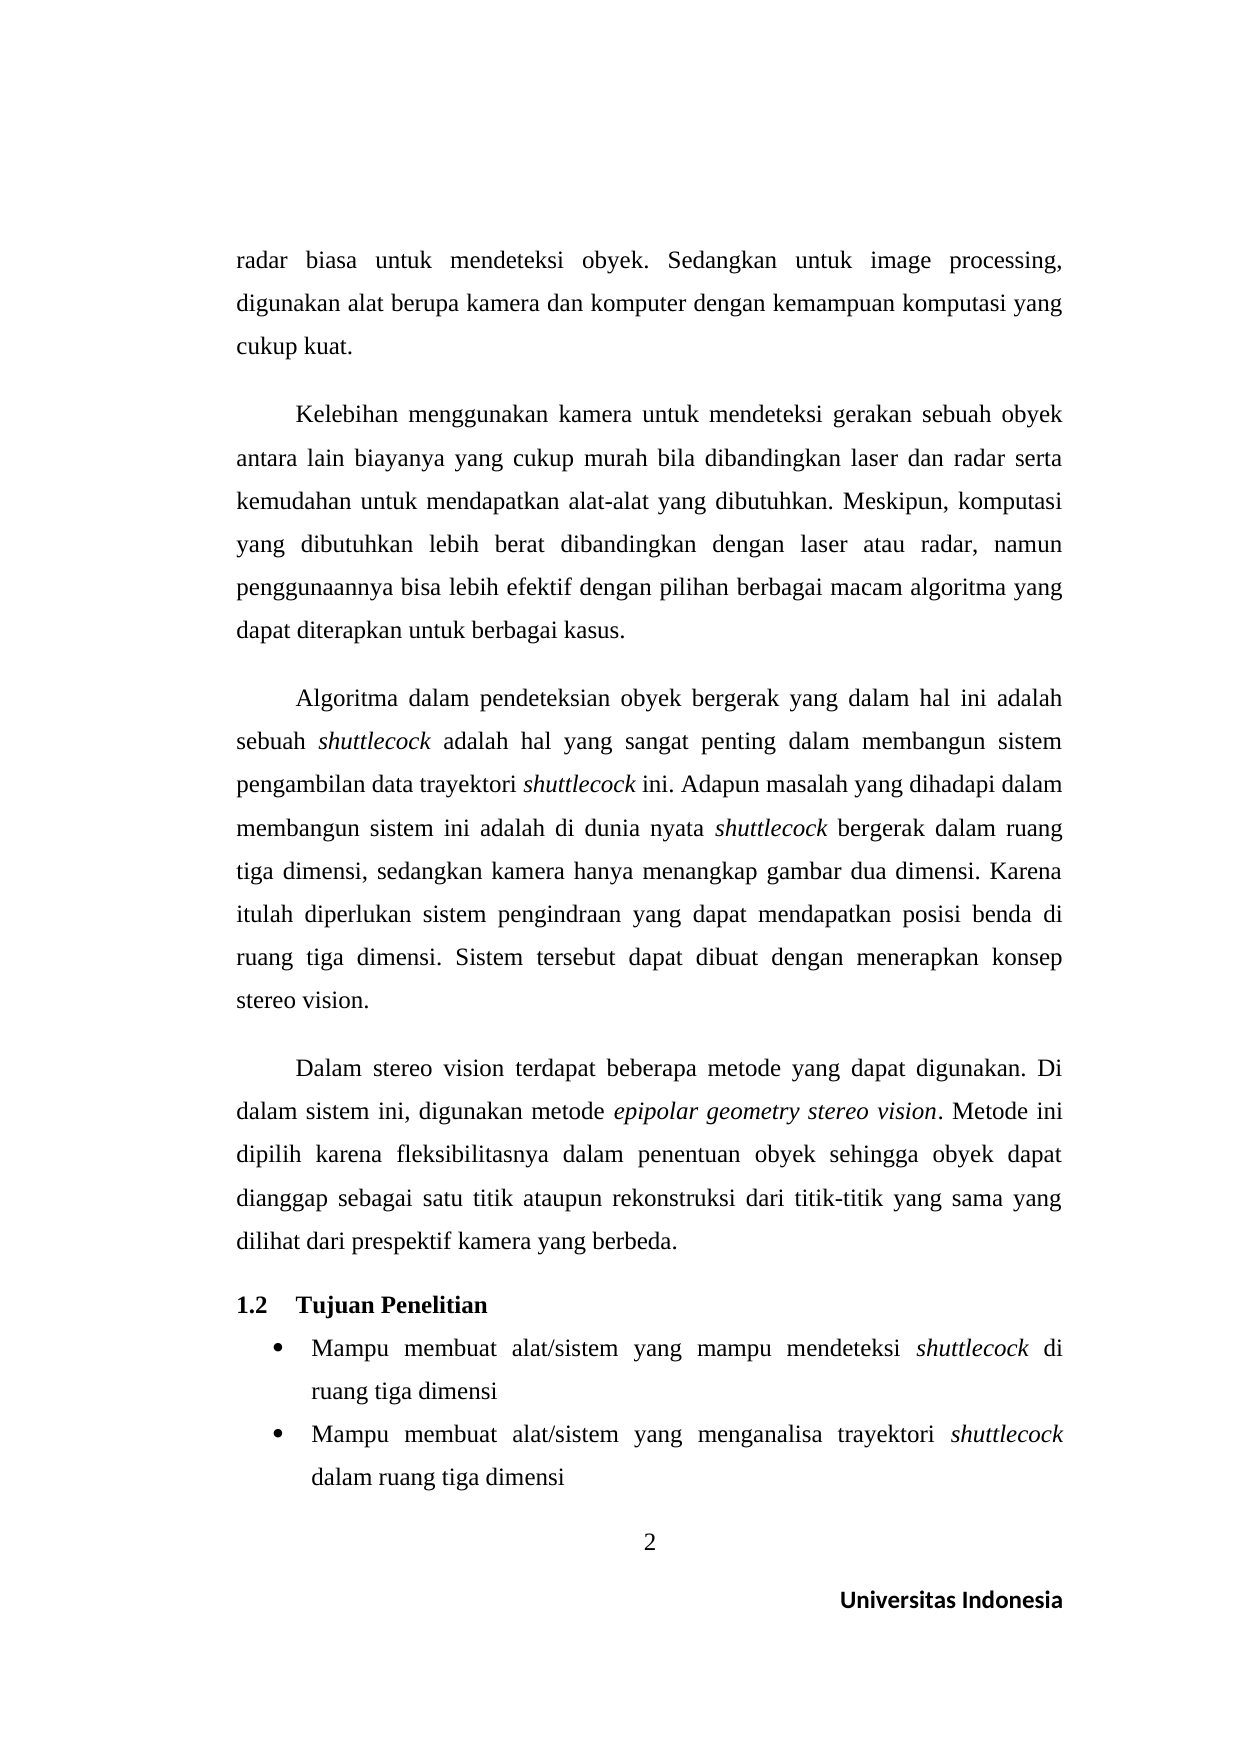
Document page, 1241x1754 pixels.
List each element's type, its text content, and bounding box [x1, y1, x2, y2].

text Kelebihan menggunakan kamera untuk mendeteksi gerakan sebuah obyek antara lain biayanya yang cukup murah bila dibandingkan laser dan radar serta kemudahan untuk mendapatkan alat-alat yang dibutuhkan. Meskipun, komputasi yang dibutuhkan lebih berat dibandingkan dengan laser atau radar, namun penggunaannya bisa lebih efektif dengan pilihan berbagai macam algoritma yang dapat diterapkan untuk berbagai kasus. [236, 399, 1063, 644]
subtitle Tujuan Penelitian [236, 1290, 1063, 1318]
text Dalam stereo vision terdapat beberapa metode yang dapat digunakan. Di dalam sistem ini, digunakan metode epipolar geometry stereo vision. Metode ini dipilih karena fleksibilitasnya dalam penentuan obyek sehingga obyek dapat dianggap sebagai satu titik ataupun rekonstruksi dari titik-titik yang sama yang dilihat dari prespektif kamera yang berbeda. [236, 1053, 1063, 1254]
text Algoritma dalam pendeteksian obyek bergerak yang dalam hal ini adalah sebuah shuttlecock adalah hal yang sangat penting dalam membangun sistem pengambilan data trayektori shuttlecock ini. Adapun masalah yang dihadapi dalam membangun sistem ini adalah di dunia nyata shuttlecock bergerak dalam ruang tiga dimensi, sedangkan kamera hanya menangkap gambar dua dimensi. Karena itulah diperlukan sistem pengindraan yang dapat mendapatkan posisi benda di ruang tiga dimensi. Sistem tersebut dapat dibuat dengan menerapkan konsep stereo vision. [236, 683, 1063, 1014]
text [236, 245, 1063, 360]
list Mampu membuat alat/sistem yang mampu mendeteksi shuttlecock di ruang tiga dimensi [274, 1333, 1063, 1405]
list Mampu membuat alat/sistem yang menganalisa trayektori shuttlecock dalam ruang tiga dimensi [274, 1419, 1063, 1491]
